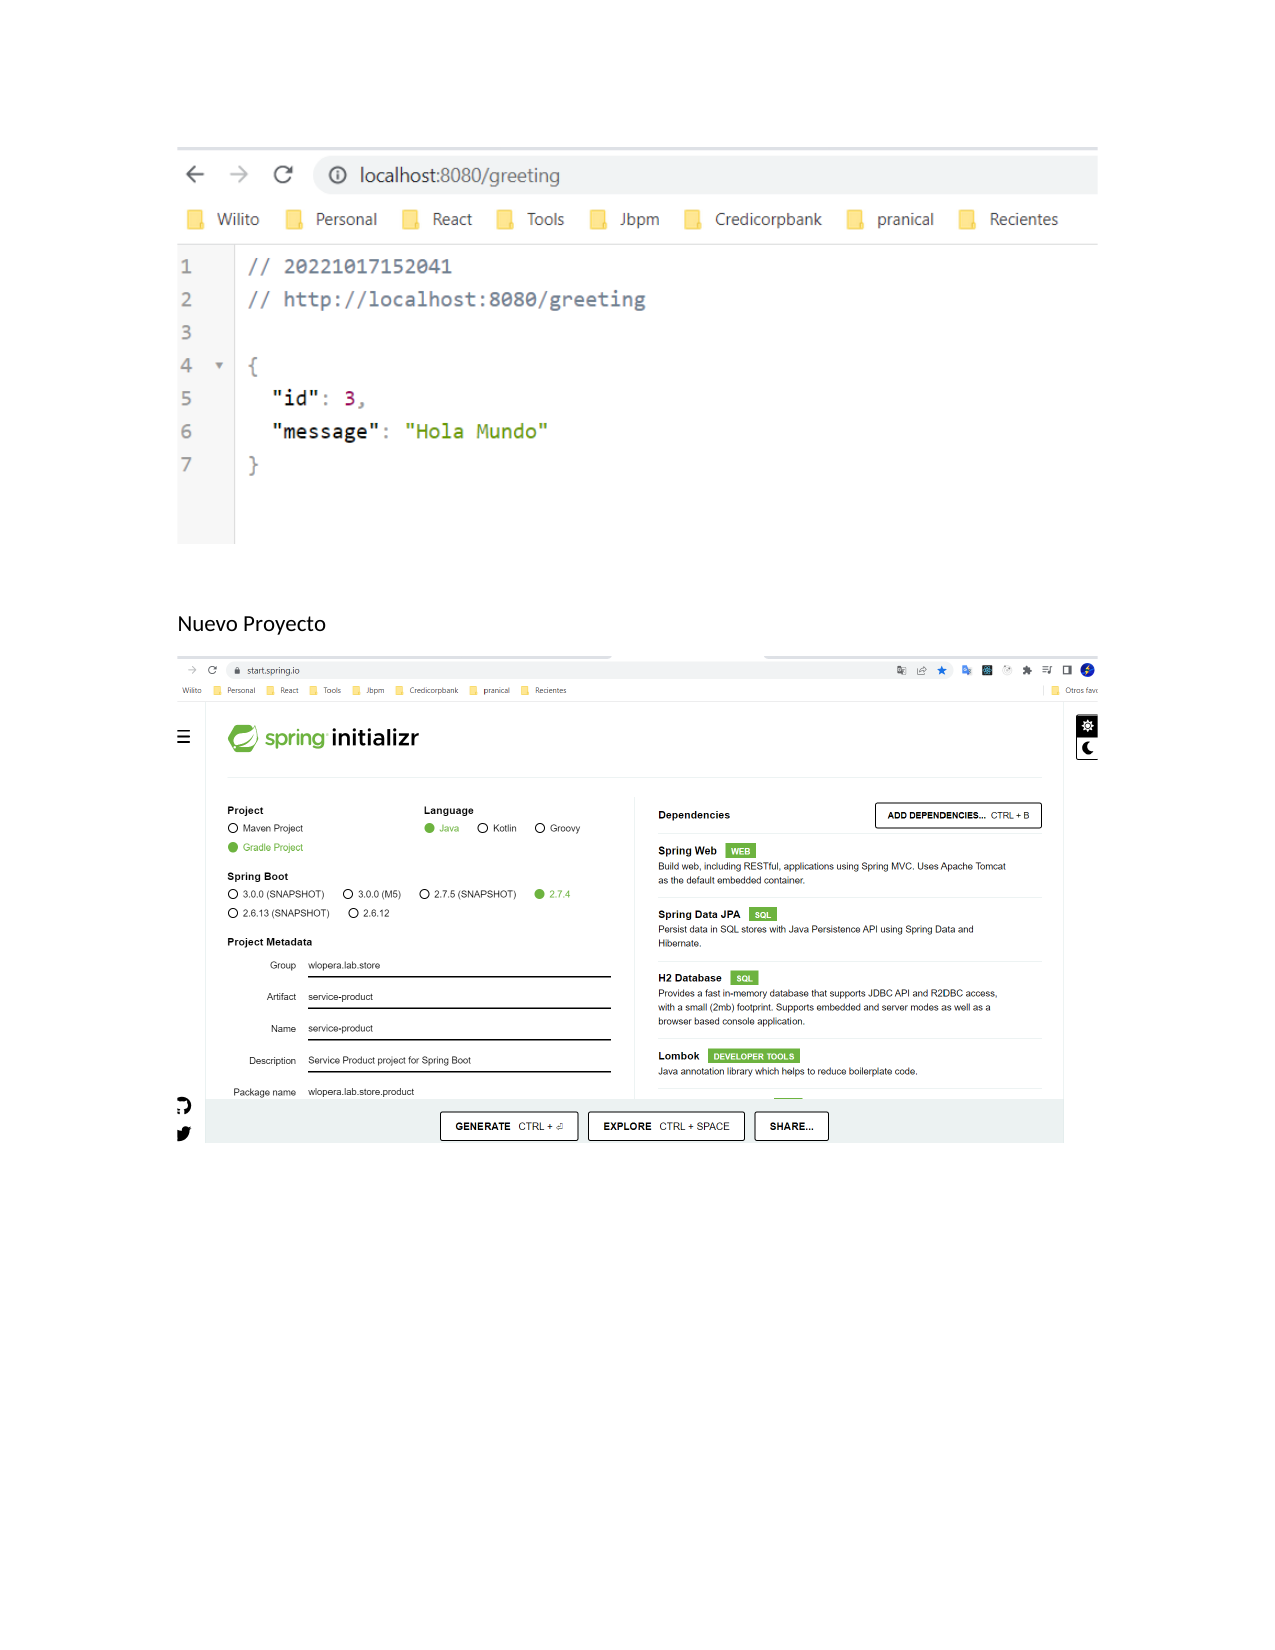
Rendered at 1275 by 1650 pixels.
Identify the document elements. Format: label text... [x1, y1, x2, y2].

picture [177, 147, 1098, 544]
text Nuevo Proyecto [177, 609, 1098, 637]
picture [177, 656, 1098, 1143]
